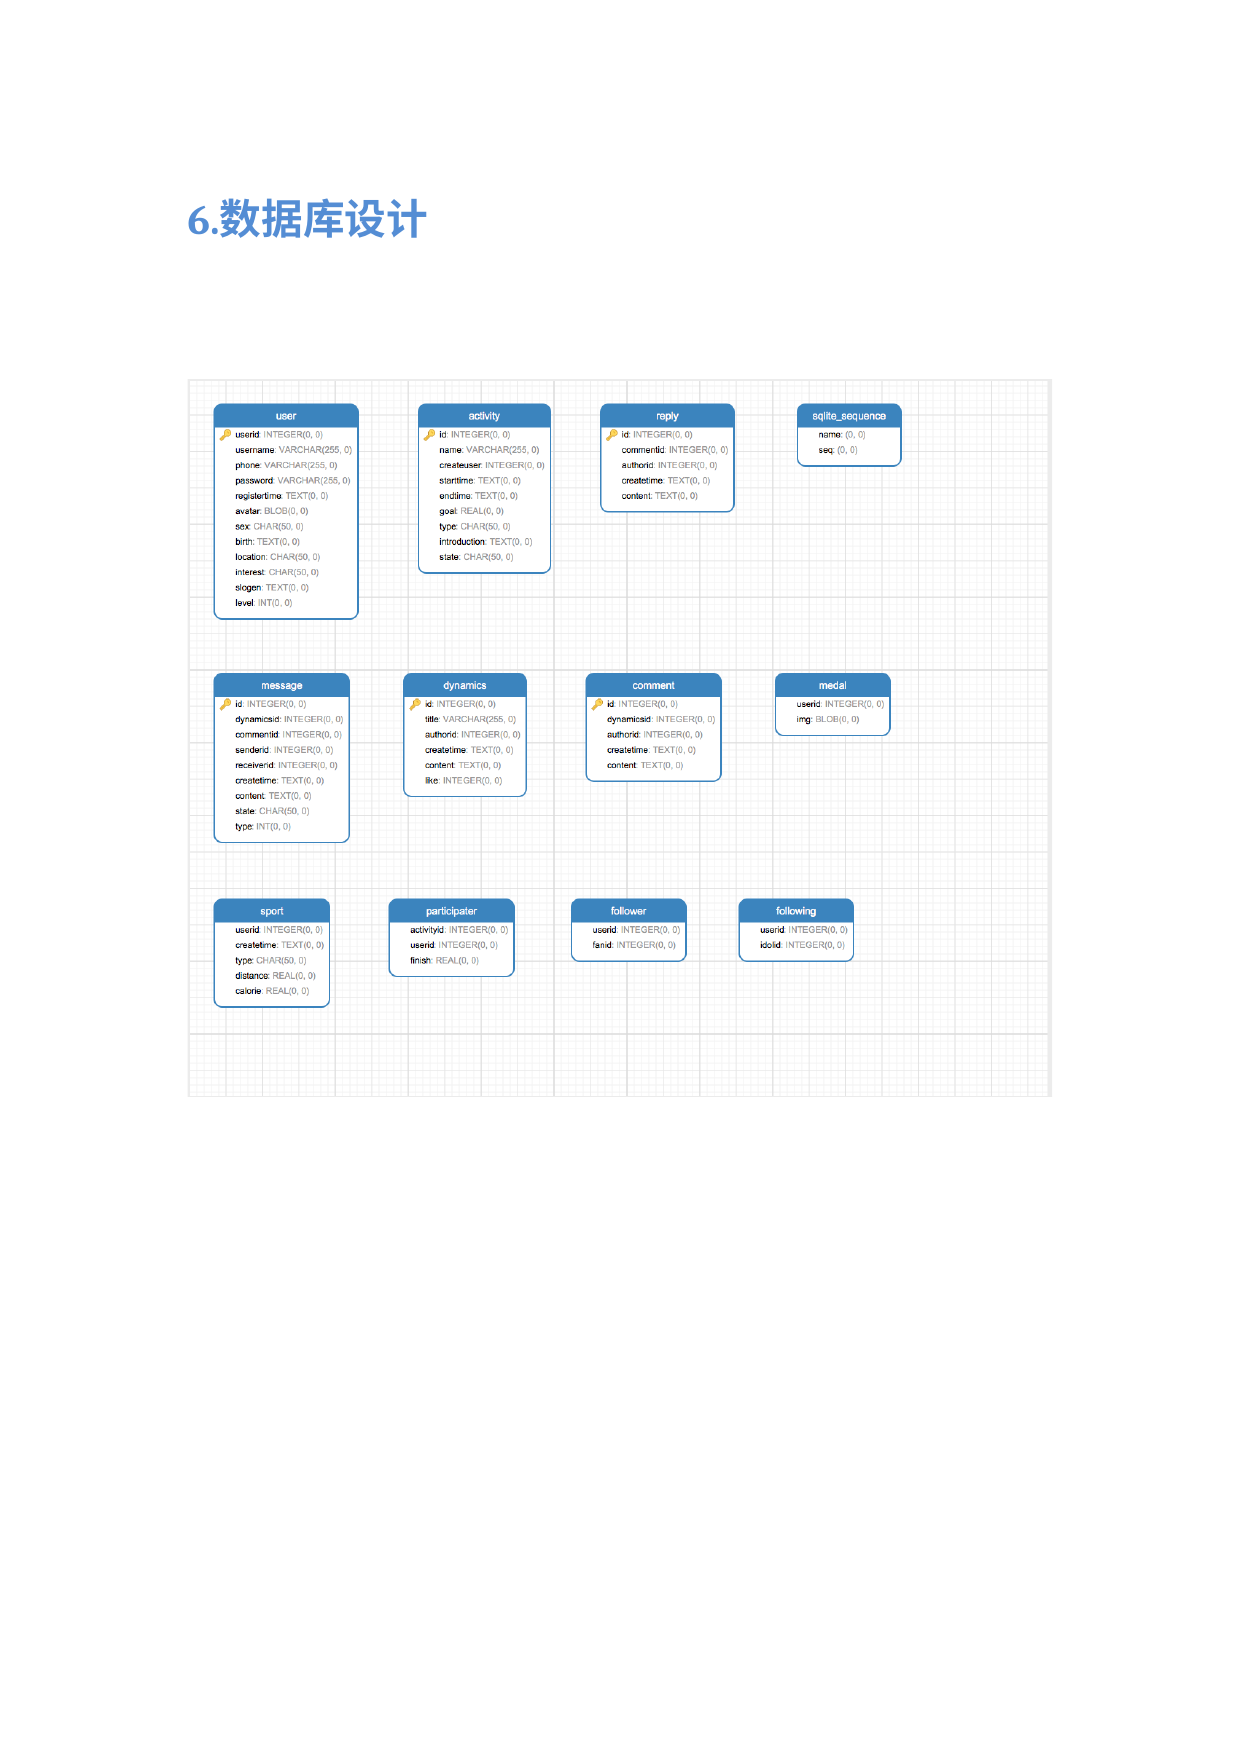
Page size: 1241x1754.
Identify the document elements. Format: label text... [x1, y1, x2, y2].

picture [187, 379, 1053, 1097]
subtitle 6.数据库设计 [187, 172, 1053, 260]
